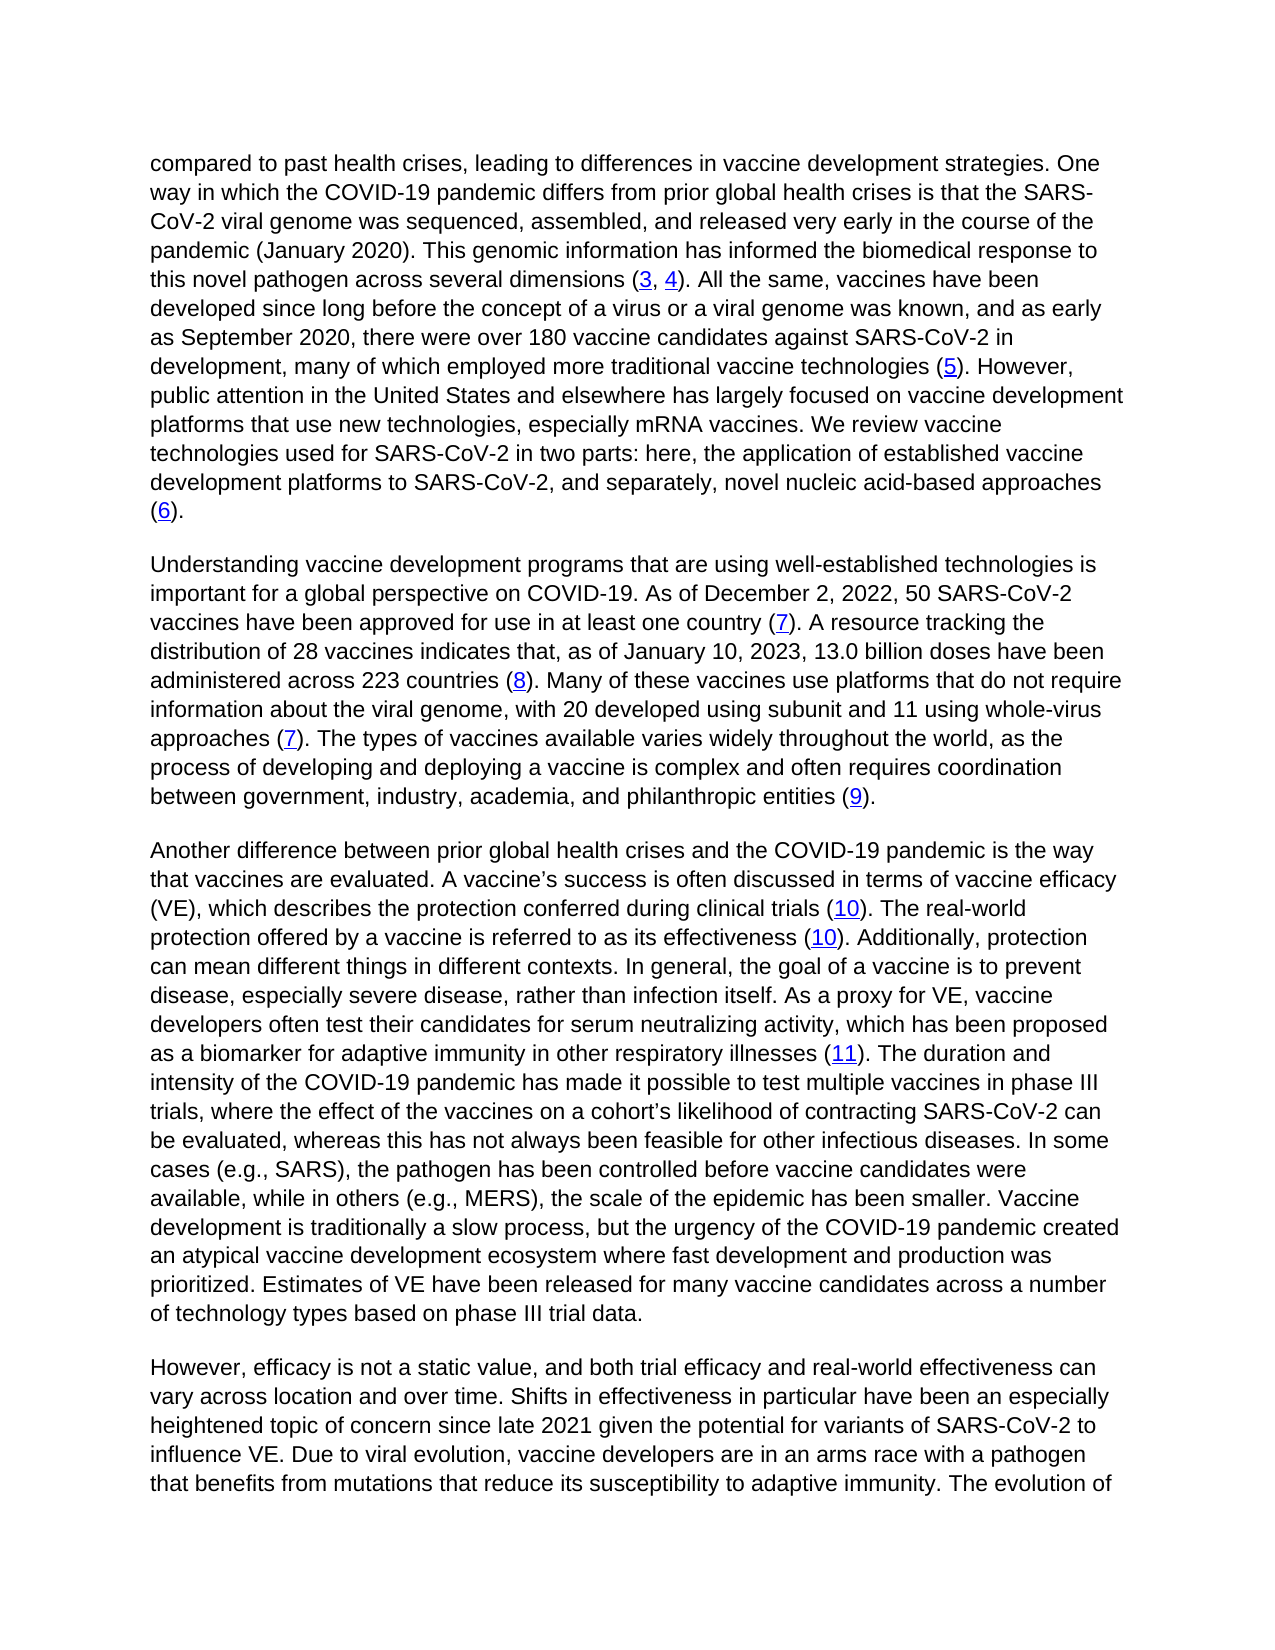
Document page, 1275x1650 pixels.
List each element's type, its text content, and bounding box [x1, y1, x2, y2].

text Understanding vaccine development programs that are using well-established technologies is important for a global perspective on COVID-19. As of December 2, 2022, 50 SARS-CoV-2 vaccines have been approved for use in at least one country (7). A resource tracking the distribution of 28 vaccines indicates that, as of January 10, 2023, 13.0 billion doses have been administered across 223 countries (8). Many of these vaccines use platforms that do not require information about the viral genome, with 20 developed using subunit and 11 using whole-virus approaches (7). The types of vaccines available varies widely throughout the world, as the process of developing and deploying a vaccine is complex and often requires coordination between government, industry, academia, and philanthropic entities (9). [150, 551, 1125, 809]
text Another difference between prior global health crises and the COVID-19 pandemic is the way that vaccines are evaluated. A vaccine’s success is often discussed in terms of vaccine efficacy (VE), which describes the protection conferred during clinical trials (10). The real-world protection offered by a vaccine is referred to as its effectiveness (10). Additionally, protection can mean different things in different contexts. In general, the goal of a vaccine is to prevent disease, especially severe disease, rather than infection itself. As a proxy for VE, vaccine developers often test their candidates for serum neutralizing activity, which has been proposed as a biomarker for adaptive immunity in other respiratory illnesses (11). The duration and intensity of the COVID-19 pandemic has made it possible to test multiple vaccines in phase III trials, where the effect of the vaccines on a cohort’s likelihood of contracting SARS-CoV-2 can be evaluated, whereas this has not always been feasible for other infectious diseases. In some cases (e.g., SARS), the pathogen has been controlled before vaccine candidates were available, while in others (e.g., MERS), the scale of the epidemic has been smaller. Vaccine development is traditionally a slow process, but the urgency of the COVID-19 pandemic created an atypical vaccine development ecosystem where fast development and production was prioritized. Estimates of VE have been released for many vaccine candidates across a number of technology types based on phase III trial data. [150, 837, 1125, 1327]
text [150, 150, 1125, 524]
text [150, 1354, 1125, 1497]
